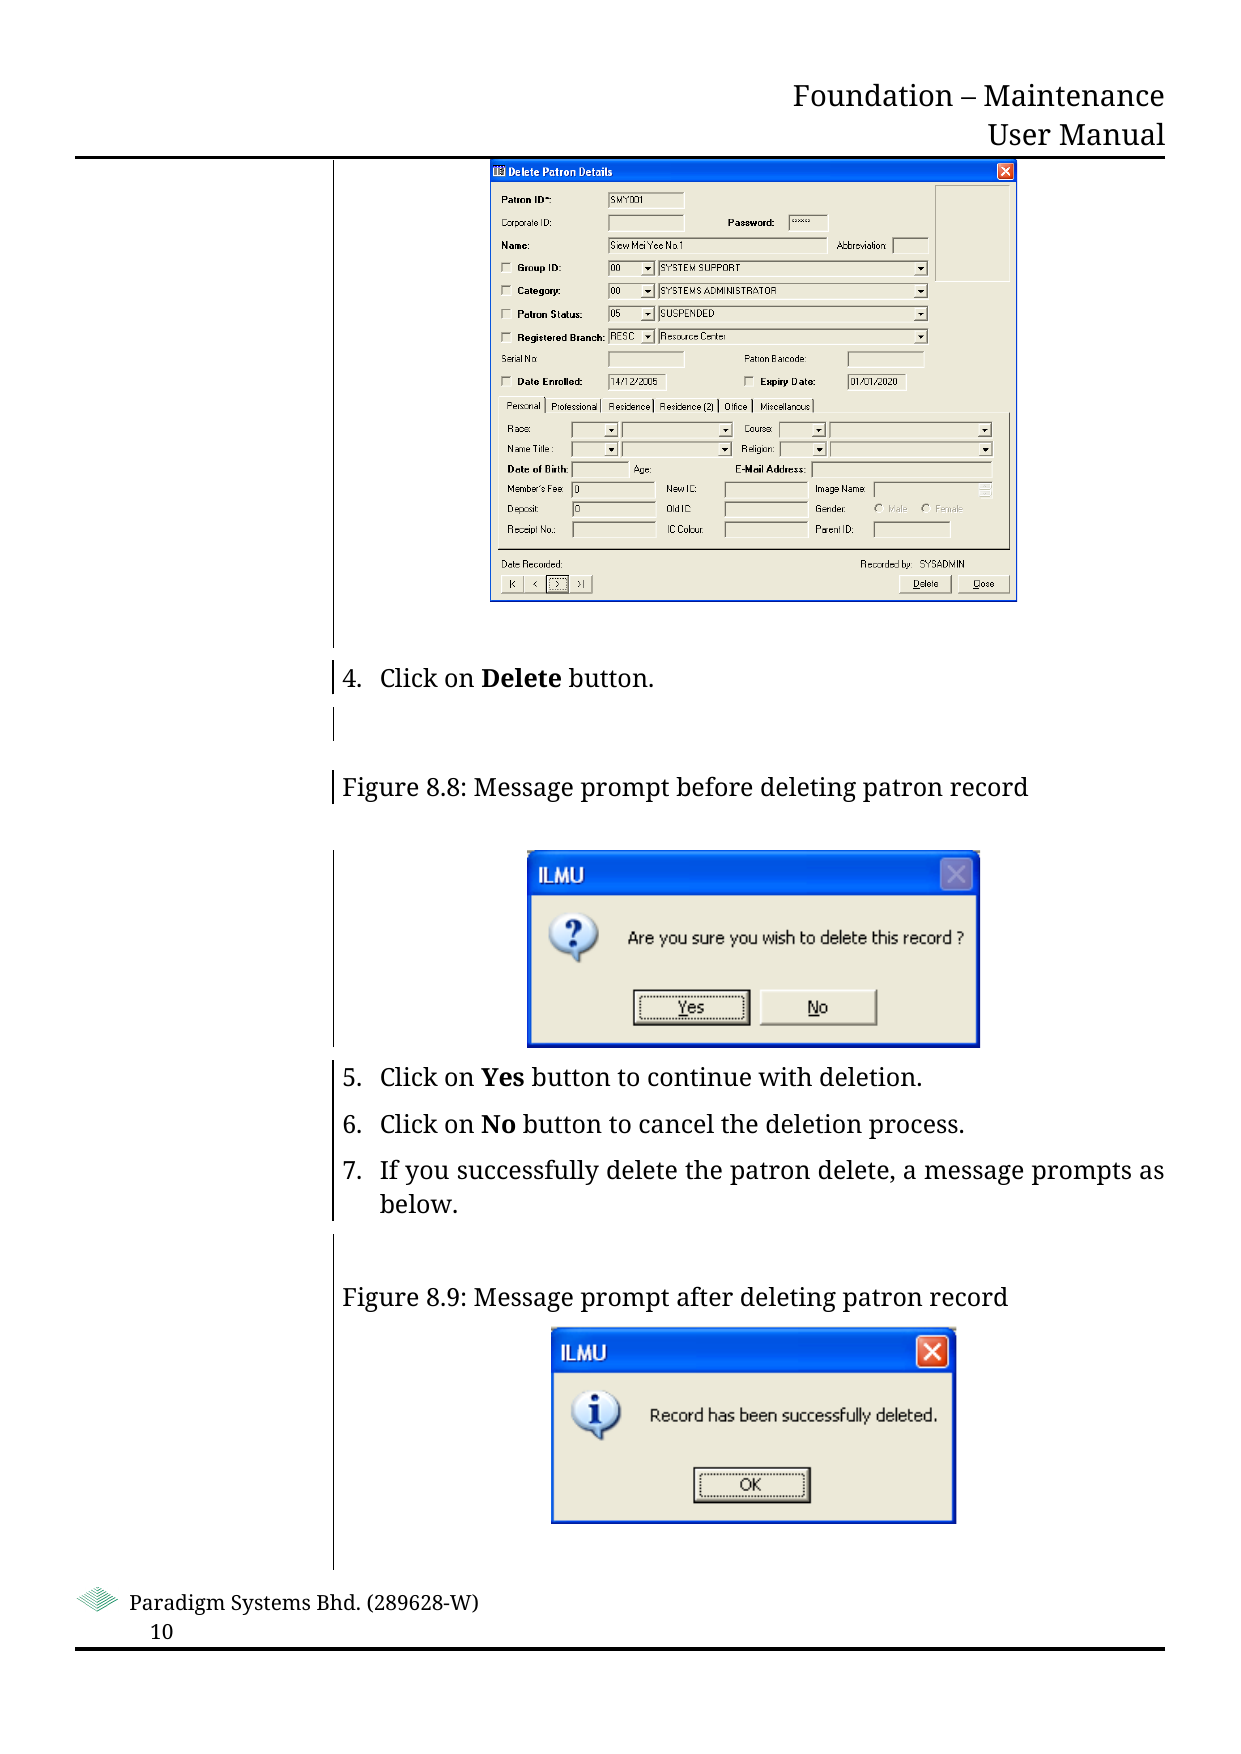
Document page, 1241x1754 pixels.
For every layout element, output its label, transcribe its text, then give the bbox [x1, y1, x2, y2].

picture [527, 850, 981, 1048]
list Figure 8.9: Message prompt after deleting patron record [334, 1280, 1165, 1314]
picture [551, 1326, 957, 1524]
list If you successfully delete the patron delete, a message prompts as below. [334, 1153, 1165, 1221]
list Click on Yes button to continue with deletion. [334, 1060, 1165, 1094]
list Click on No button to cancel the deletion process. [334, 1106, 1165, 1140]
list Click on Delete button. [334, 660, 1165, 694]
picture [75, 1587, 119, 1612]
text Figure 8.8: Message prompt before deleting patron record [334, 770, 1165, 804]
picture [490, 159, 1018, 602]
